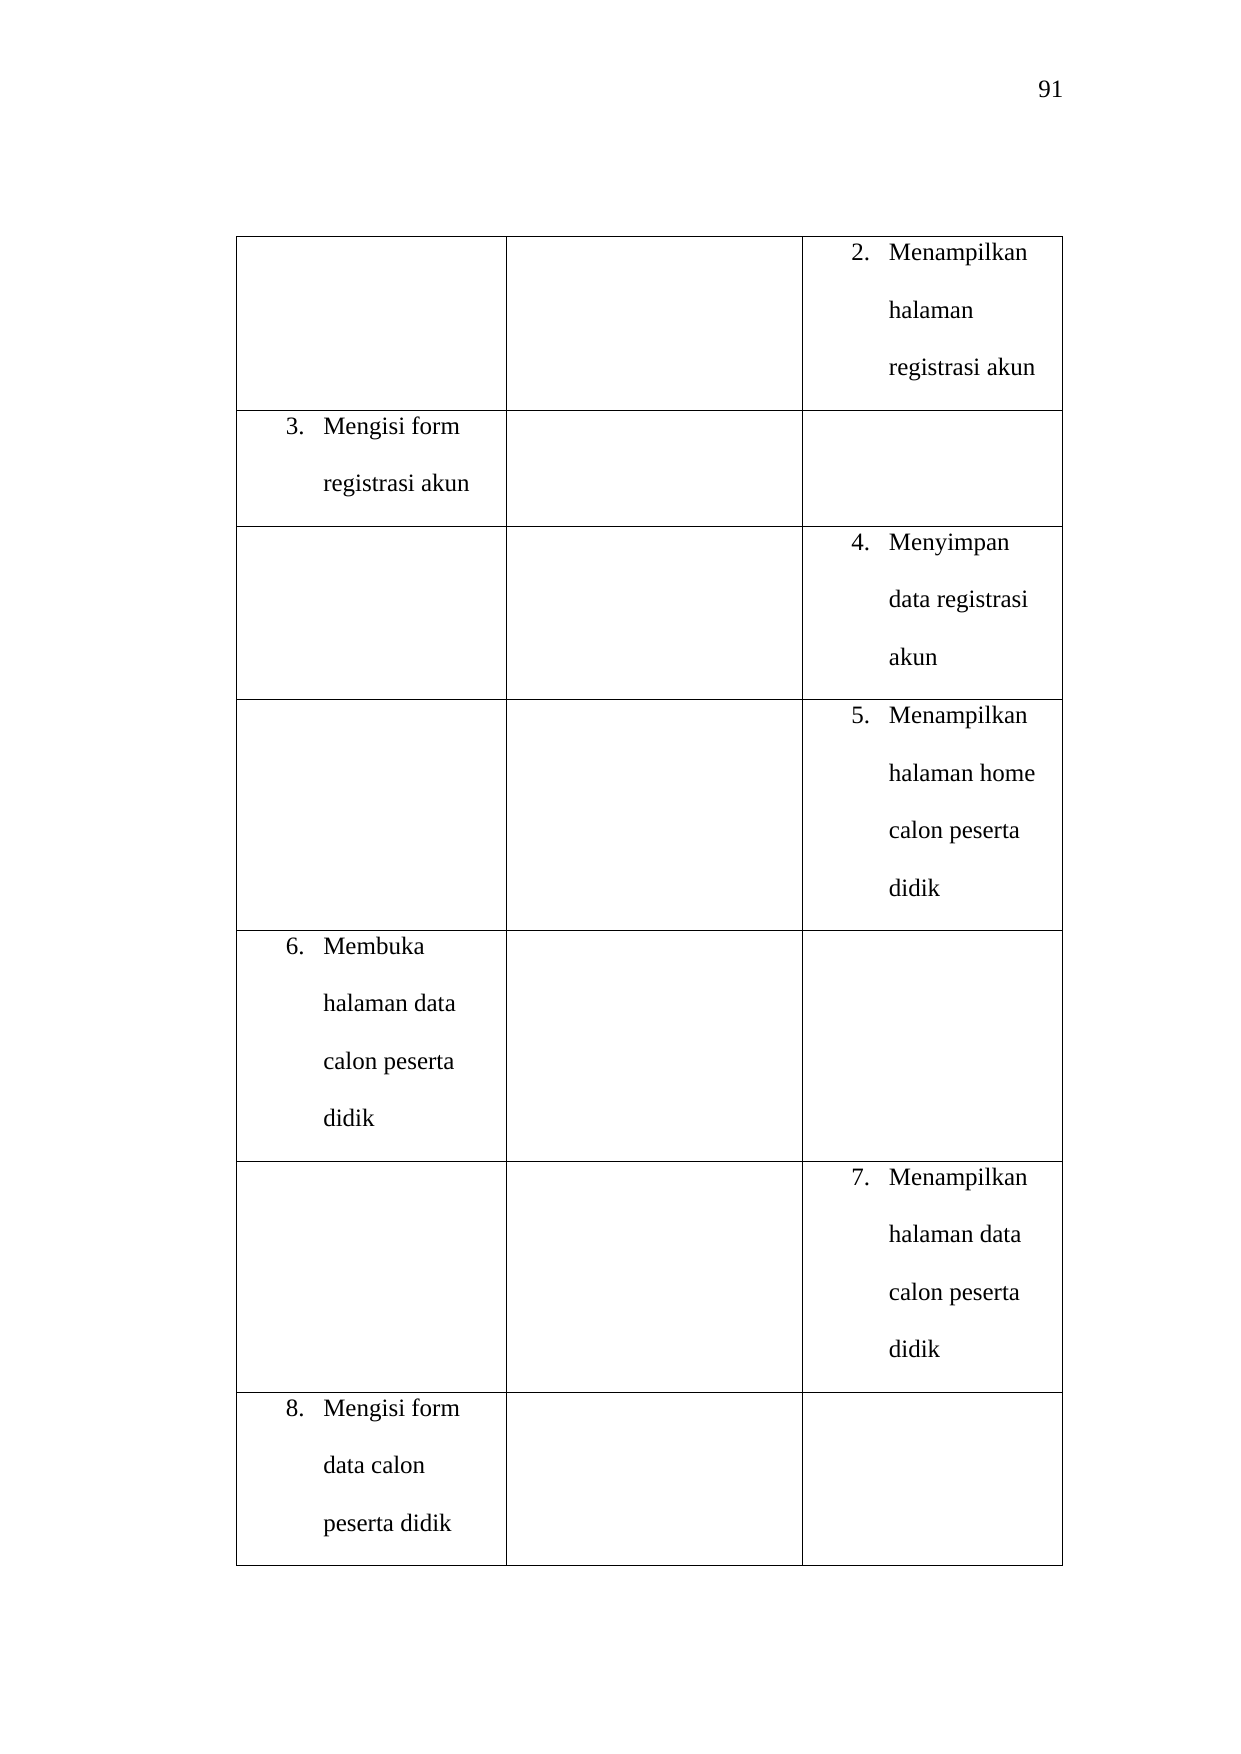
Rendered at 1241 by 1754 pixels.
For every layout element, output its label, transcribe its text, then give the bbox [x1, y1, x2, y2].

table_cell Menampilkan halaman home calon peserta didik [803, 700, 1062, 930]
table_cell [803, 1393, 1062, 1565]
table_cell [507, 700, 802, 930]
table_cell [803, 931, 1062, 1161]
table_cell Membuka halaman data calon peserta didik [237, 931, 506, 1161]
table_cell [237, 527, 506, 699]
table_cell [507, 411, 802, 526]
table_cell [507, 237, 802, 410]
table_cell [237, 700, 506, 930]
table_cell Menyimpan data registrasi akun [803, 527, 1062, 699]
table_cell Menampilkan halaman data calon peserta didik [803, 1162, 1062, 1392]
table_cell Mengisi form registrasi akun [237, 411, 506, 526]
table_cell Mengisi form data calon peserta didik [237, 1393, 506, 1565]
table_cell Menampilkan halaman registrasi akun [803, 237, 1062, 410]
table_cell [803, 411, 1062, 526]
table_cell [237, 1162, 506, 1392]
table_cell [507, 1162, 802, 1392]
table_cell [507, 931, 802, 1161]
table_cell [237, 237, 506, 410]
table_cell [507, 527, 802, 699]
table_cell [507, 1393, 802, 1565]
